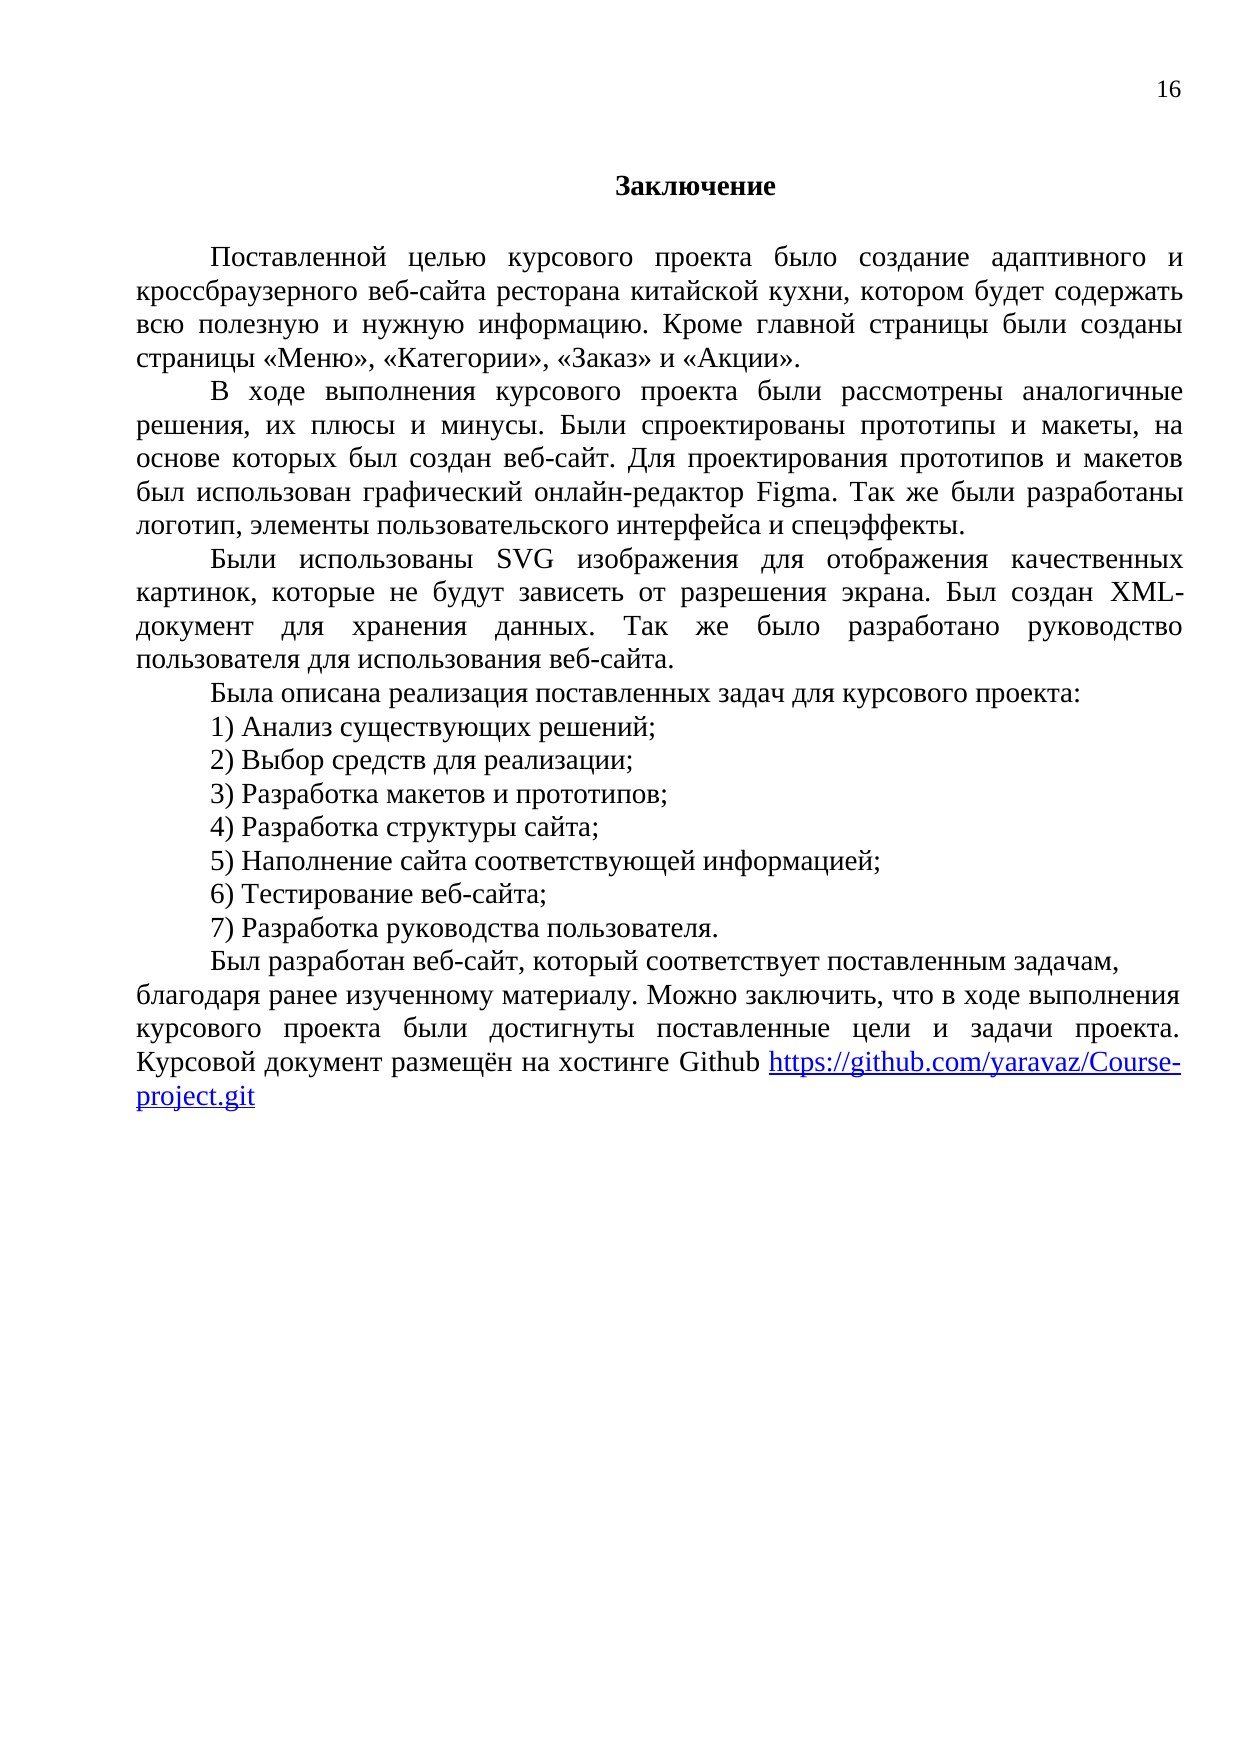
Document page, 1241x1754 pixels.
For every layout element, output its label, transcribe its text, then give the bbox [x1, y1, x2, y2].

text 4) Разработка структуры сайта; [210, 809, 1181, 843]
text 2) Выбор средств для реализации; [210, 742, 1181, 776]
text 1) Анализ существующих решений; [210, 709, 1181, 742]
text Была описана реализация поставленных задач для курсового проекта: [136, 675, 1184, 709]
text благодаря ранее изученному материалу. Можно заключить, что в ходе выполнения курсового проекта были достигнуты поставленные цели и задачи проекта. Курсовой документ размещён на хостинге Github https://github.com/yaravaz/Course-project.git [136, 977, 1181, 1111]
text 7) Разработка руководства пользователя. [210, 910, 1181, 943]
text Поставленной целью курсового проекта было создание адаптивного и кроссбраузерного веб-сайта ресторана китайской кухни, котором будет содержать всю полезную и нужную информацию. Кроме главной страницы были созданы страницы «Меню», «Категории», «Заказ» и «Акции». [136, 239, 1184, 373]
text 3) Разработка макетов и прототипов; [210, 776, 1181, 809]
text Были использованы SVG изображения для отображения качественных картинок, которые не будут зависеть от разрешения экрана. Был создан XML-документ для хранения данных. Так же было разработано руководство пользователя для использования веб-сайта. [136, 541, 1184, 675]
text 5) Наполнение сайта соответствующей информацией; [210, 843, 1181, 876]
text В ходе выполнения курсового проекта были рассмотрены аналогичные решения, их плюсы и минусы. Были спроектированы прототипы и макеты, на основе которых был создан веб-сайт. Для проектирования прототипов и макетов был использован графический онлайн-редактор Figma. Так же были разработаны логотип, элементы пользовательского интерфейса и спецэффекты. [136, 373, 1184, 541]
text Заключение [136, 168, 1181, 202]
text 6) Тестирование веб-сайта; [210, 876, 1181, 910]
text Был разработан веб-сайт, который соответствует поставленным задачам, [210, 943, 1181, 977]
